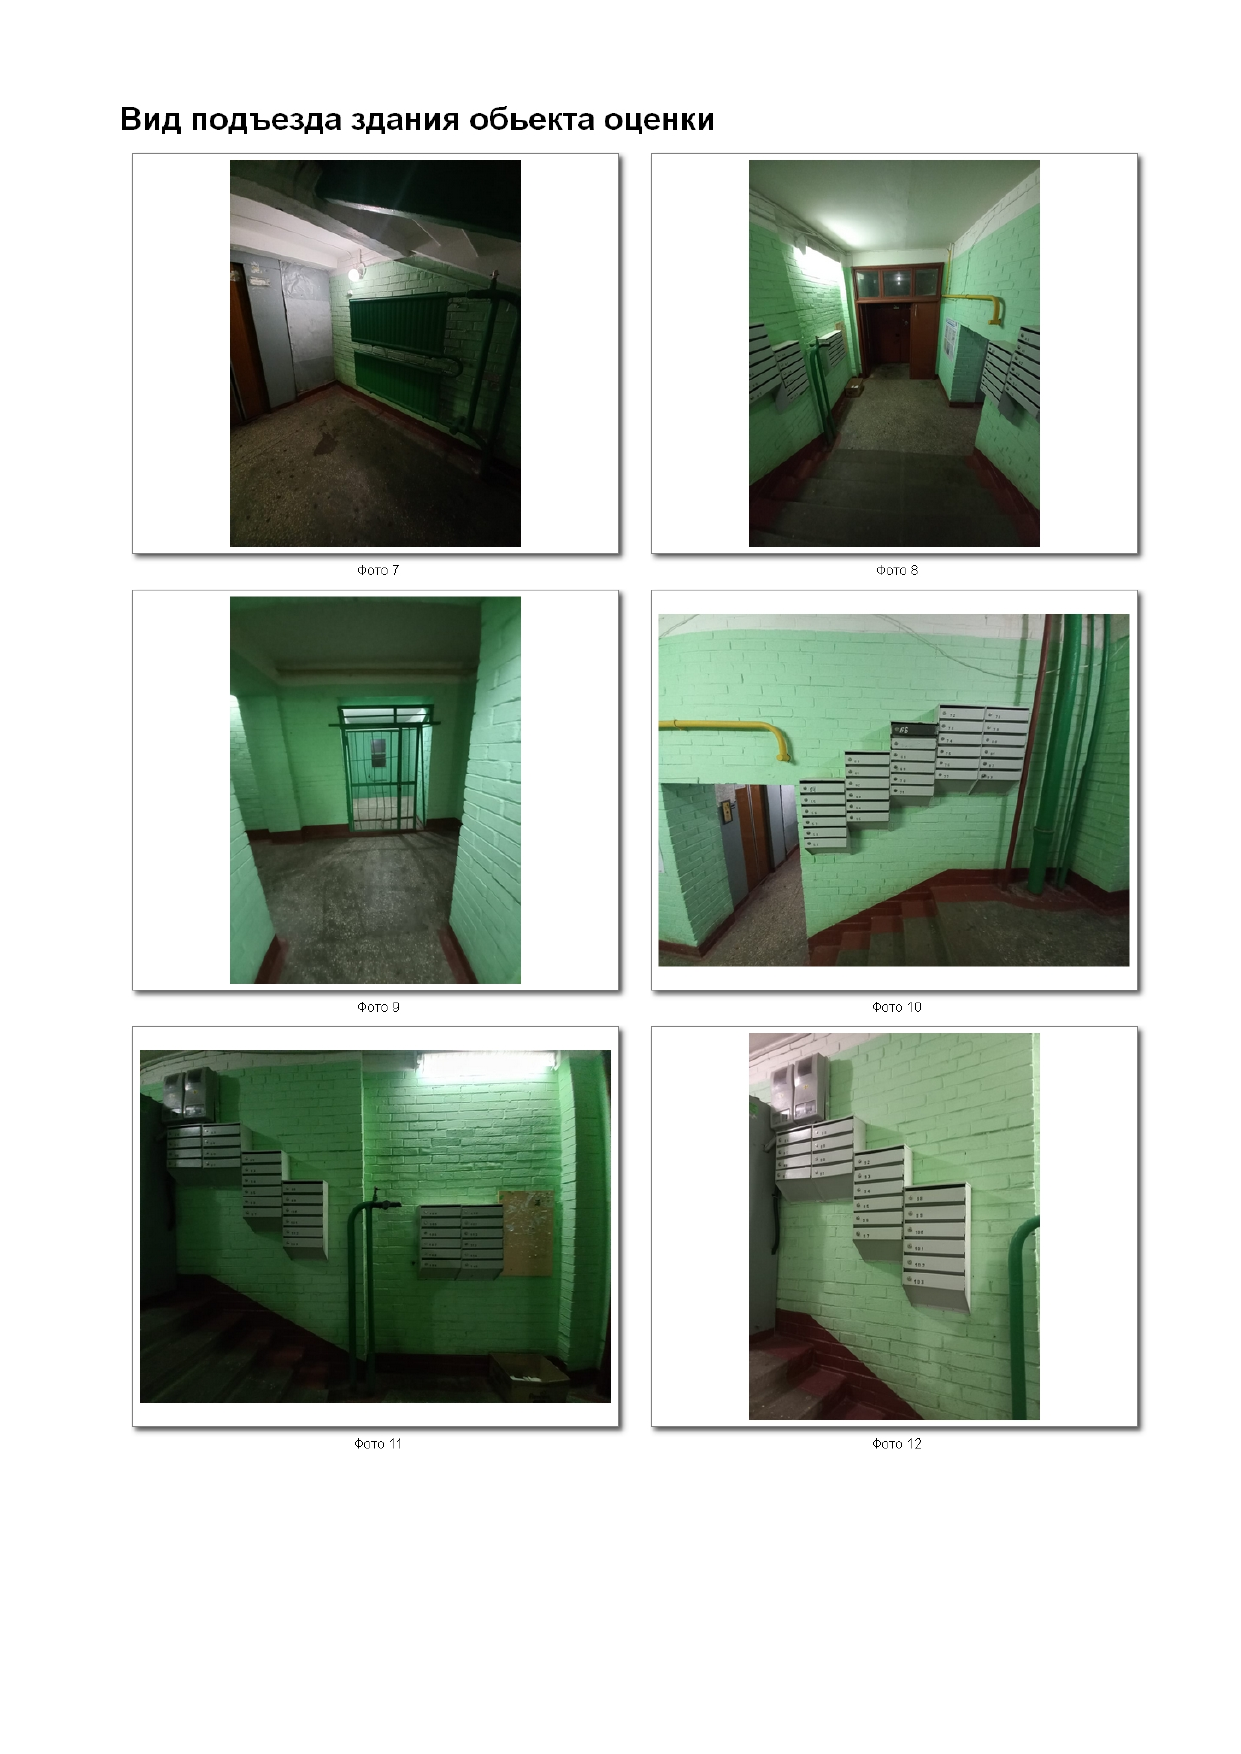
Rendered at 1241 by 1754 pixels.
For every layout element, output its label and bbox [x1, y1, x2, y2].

picture [93, 75, 1182, 1484]
